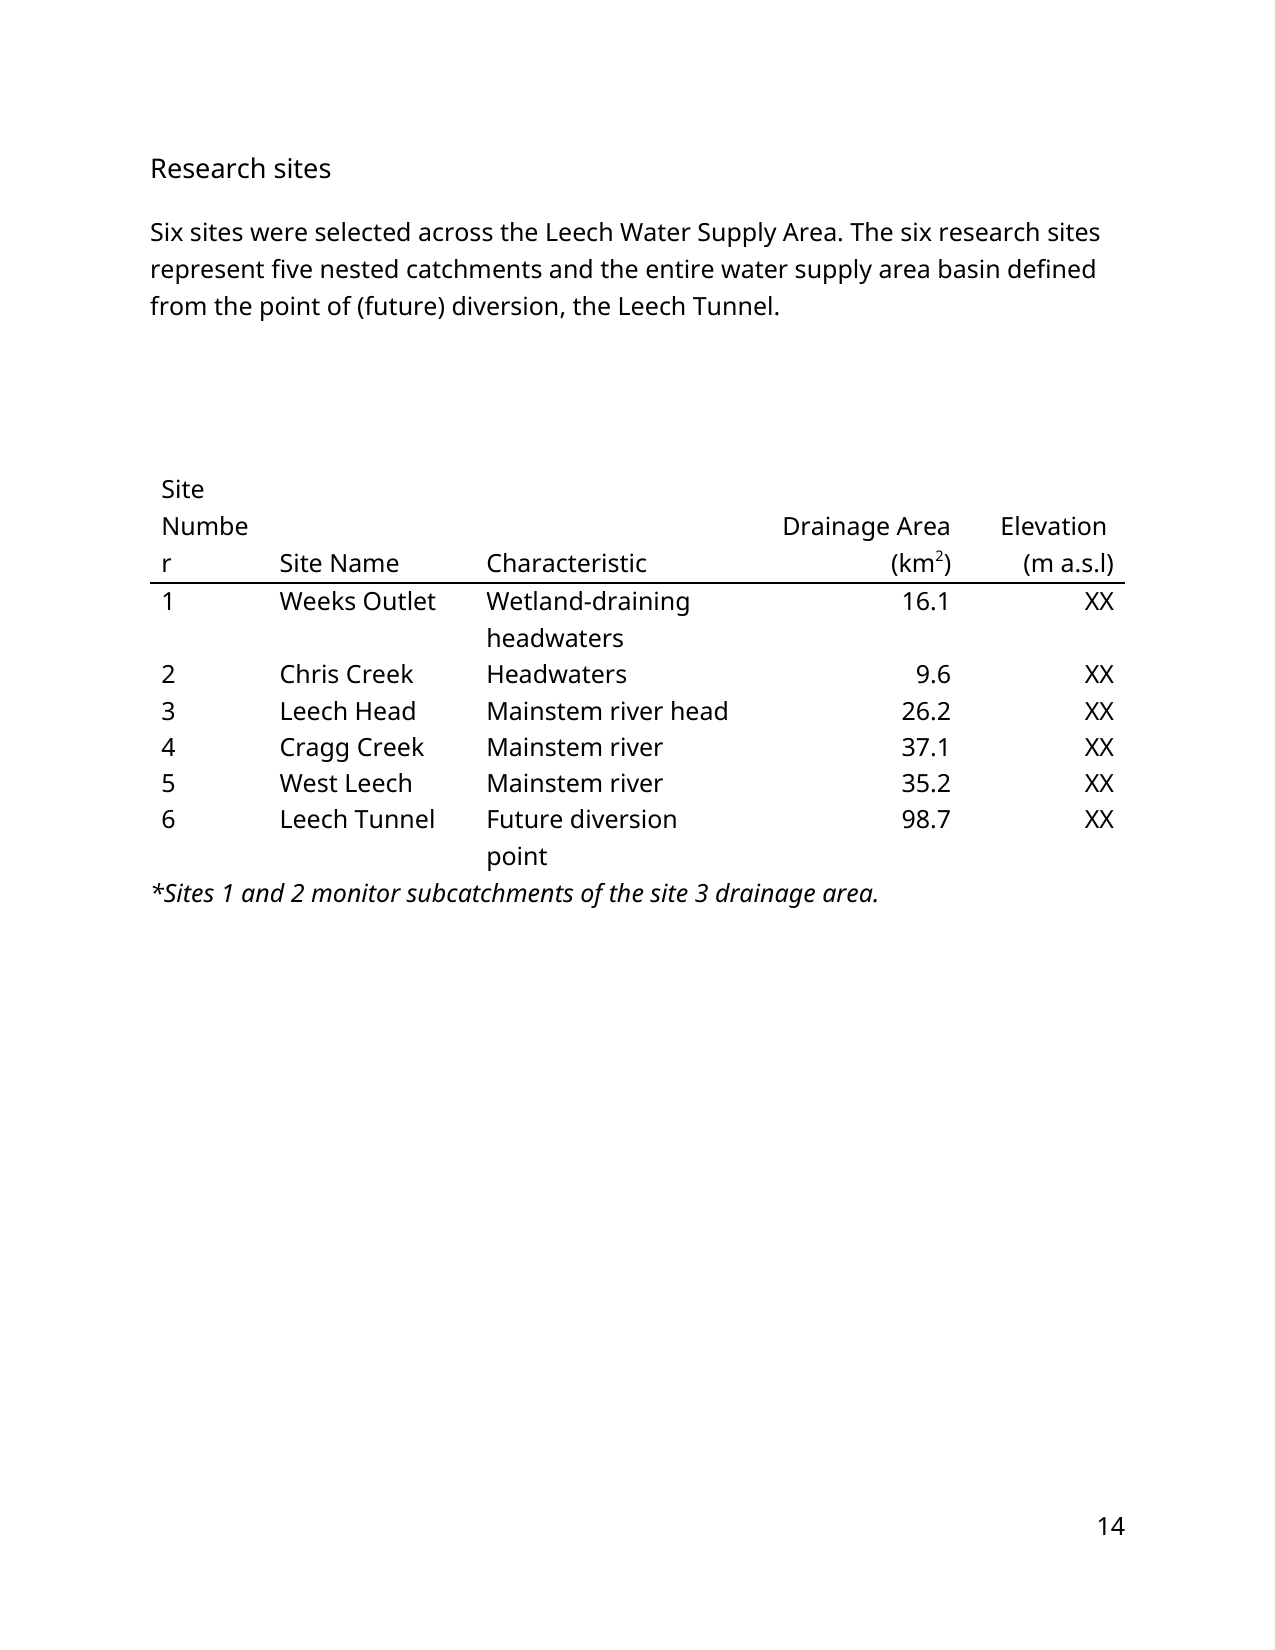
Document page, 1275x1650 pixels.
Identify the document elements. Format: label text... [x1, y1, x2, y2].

table_cell Mainstem river [475, 730, 755, 766]
table_cell Mainstem river [475, 766, 755, 802]
table_cell Wetland-draining headwaters [475, 584, 755, 657]
table_header Site Number [150, 472, 268, 582]
table_cell 3 [150, 693, 268, 729]
table_header Site Name [268, 472, 475, 582]
table_cell Leech Head [268, 693, 475, 729]
table_header Characteristic [475, 472, 755, 582]
table_header Drainage Area (km2) [755, 472, 962, 582]
table_cell XX [962, 766, 1125, 802]
table_cell XX [962, 802, 1125, 875]
table_cell XX [962, 657, 1125, 693]
table_cell Cragg Creek [268, 730, 475, 766]
table_header Elevation (m a.s.l) [962, 472, 1125, 582]
table_cell West Leech [268, 766, 475, 802]
table_cell Chris Creek [268, 657, 475, 693]
subtitle Research sites [150, 150, 1125, 187]
table_cell 26.2 [755, 693, 962, 729]
table_cell 1 [150, 584, 268, 657]
table_cell 9.6 [755, 657, 962, 693]
table_cell Leech Tunnel [268, 802, 475, 875]
table_cell Weeks Outlet [268, 584, 475, 657]
table_cell XX [962, 584, 1125, 657]
table_cell 4 [150, 730, 268, 766]
table_cell 2 [150, 657, 268, 693]
table_cell 37.1 [755, 730, 962, 766]
table_cell 35.2 [755, 766, 962, 802]
table_cell Headwaters [475, 657, 755, 693]
table_cell XX [962, 693, 1125, 729]
table_cell Mainstem river head [475, 693, 755, 729]
table_cell 6 [150, 802, 268, 875]
text *Sites 1 and 2 monitor subcatchments of the site 3 drainage area. [150, 875, 1125, 909]
table_cell 98.7 [755, 802, 962, 875]
table_cell Future diversion point [475, 802, 755, 875]
text Six sites were selected across the Leech Water Supply Area. The six research sites represent five nested catchments and the entire water supply area basin defined from the point of (future) diversion, the Leech Tunnel. [150, 215, 1125, 322]
table_cell 5 [150, 766, 268, 802]
table_cell XX [962, 730, 1125, 766]
table_cell 16.1 [755, 584, 962, 657]
